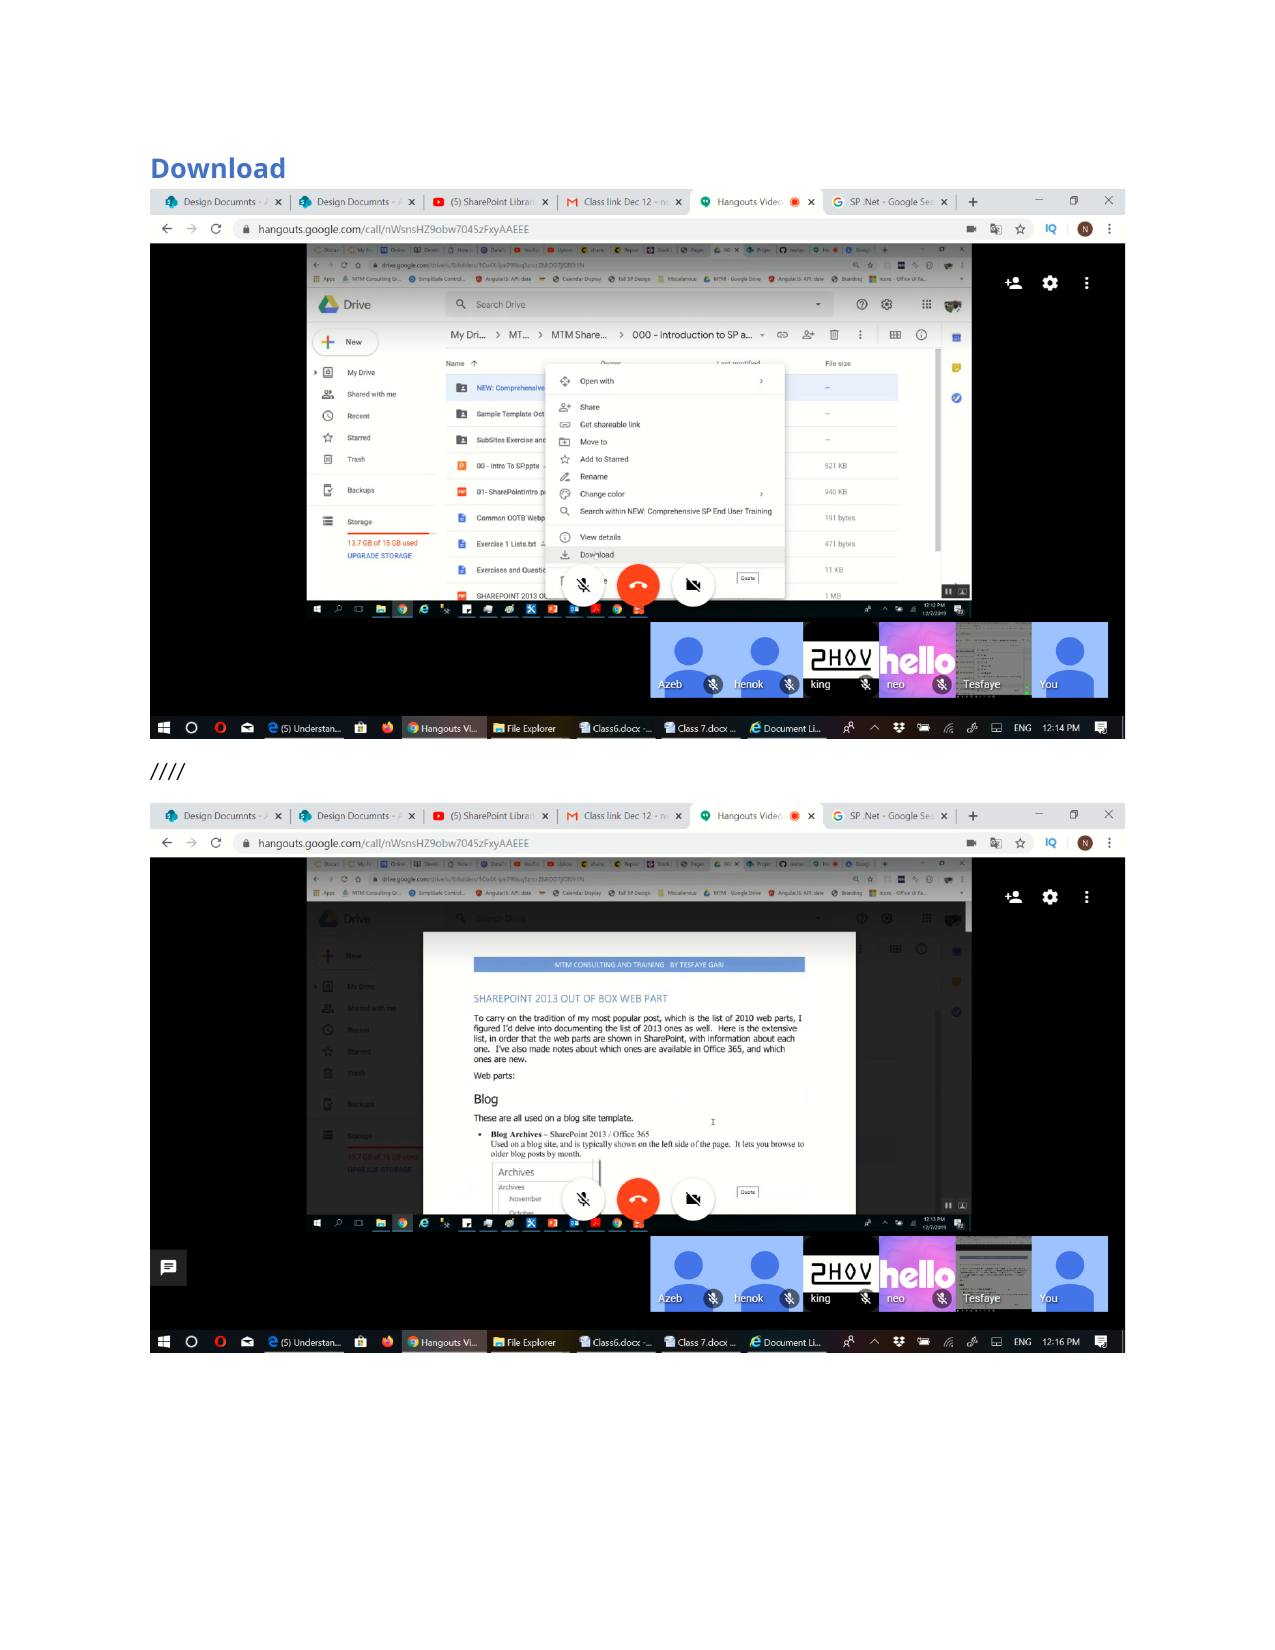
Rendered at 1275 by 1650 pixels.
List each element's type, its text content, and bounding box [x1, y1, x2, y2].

picture [150, 803, 1125, 1353]
text //// [150, 757, 1125, 785]
picture [150, 189, 1125, 739]
subtitle Download [150, 150, 1125, 187]
